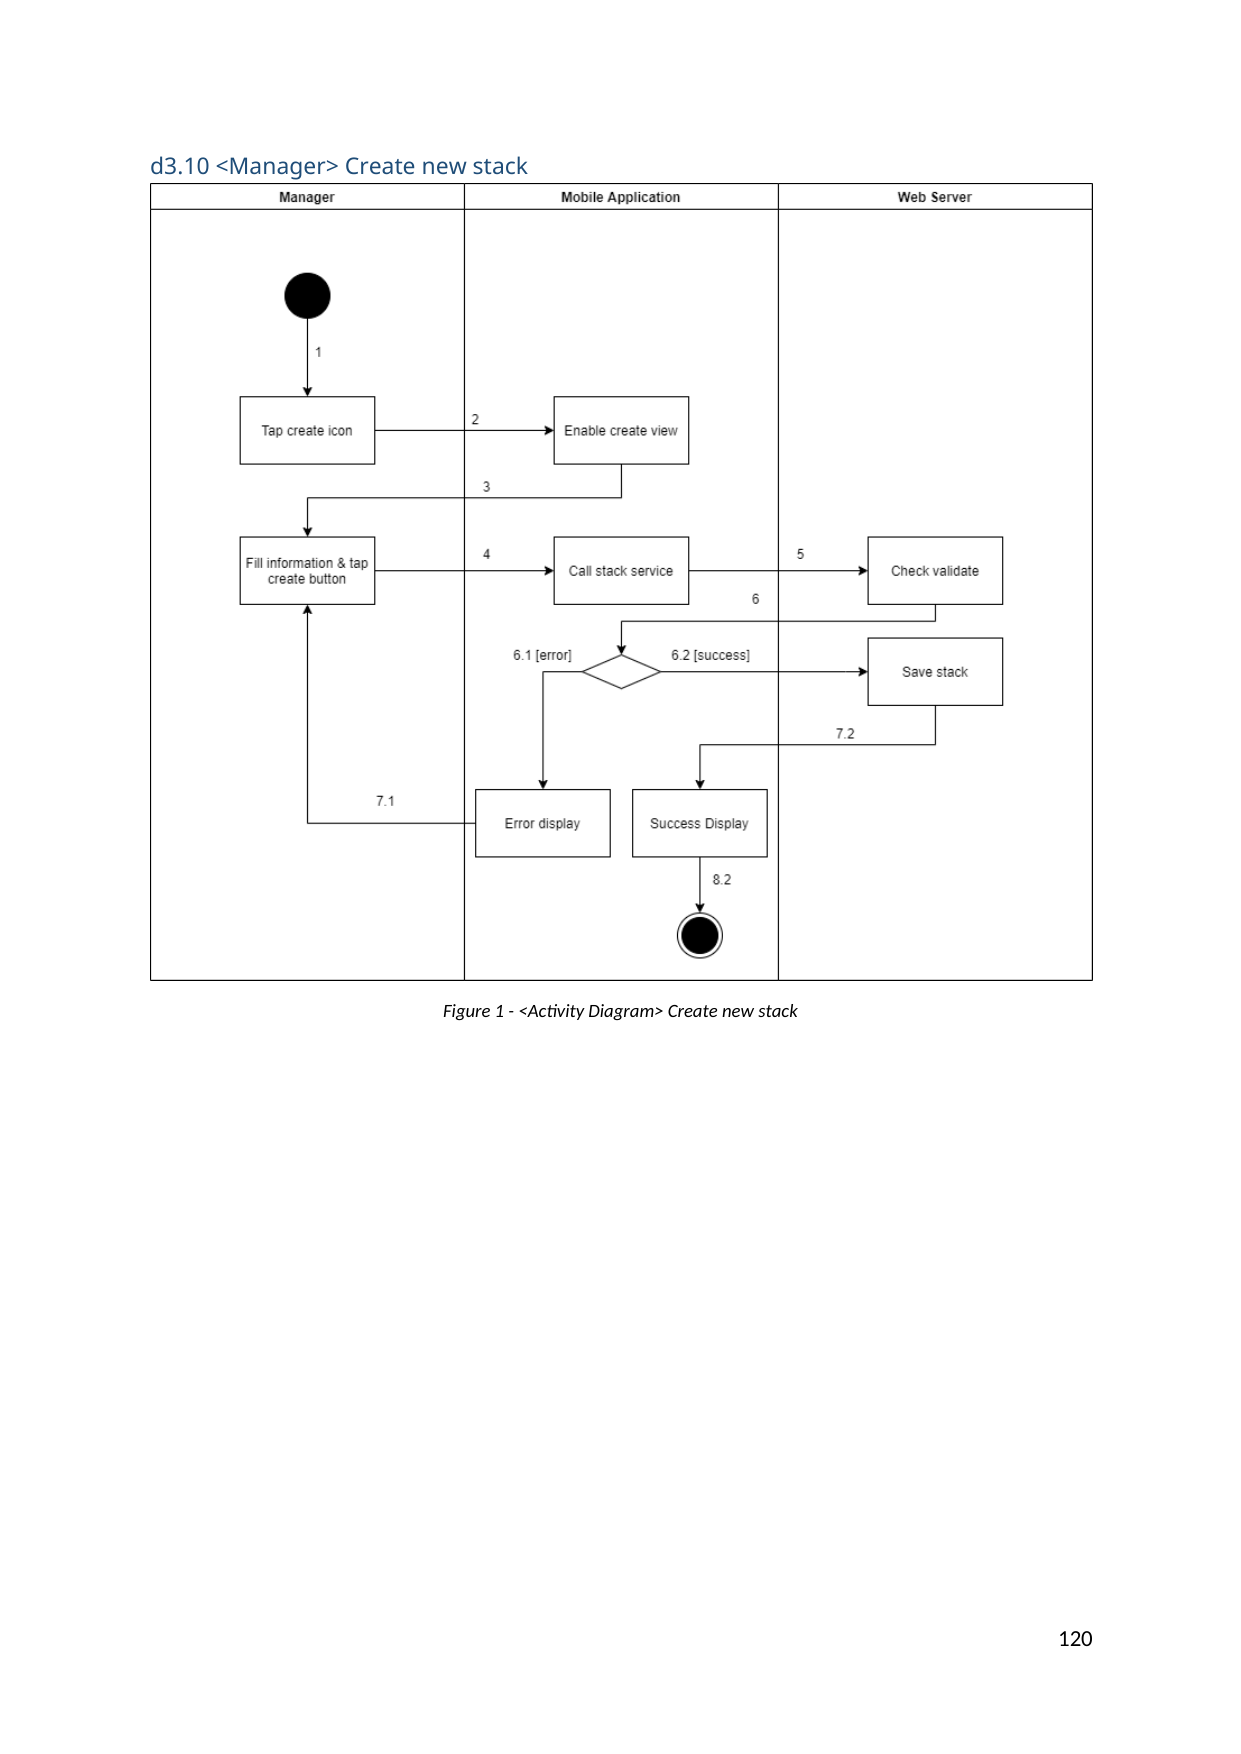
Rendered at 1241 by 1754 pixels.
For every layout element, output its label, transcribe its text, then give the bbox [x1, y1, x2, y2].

picture [150, 183, 1093, 981]
text Figure 1 - <Activity Diagram> Create new stack [150, 999, 1093, 1022]
subtitle d3.10 <Manager> Create new stack [150, 150, 1093, 181]
